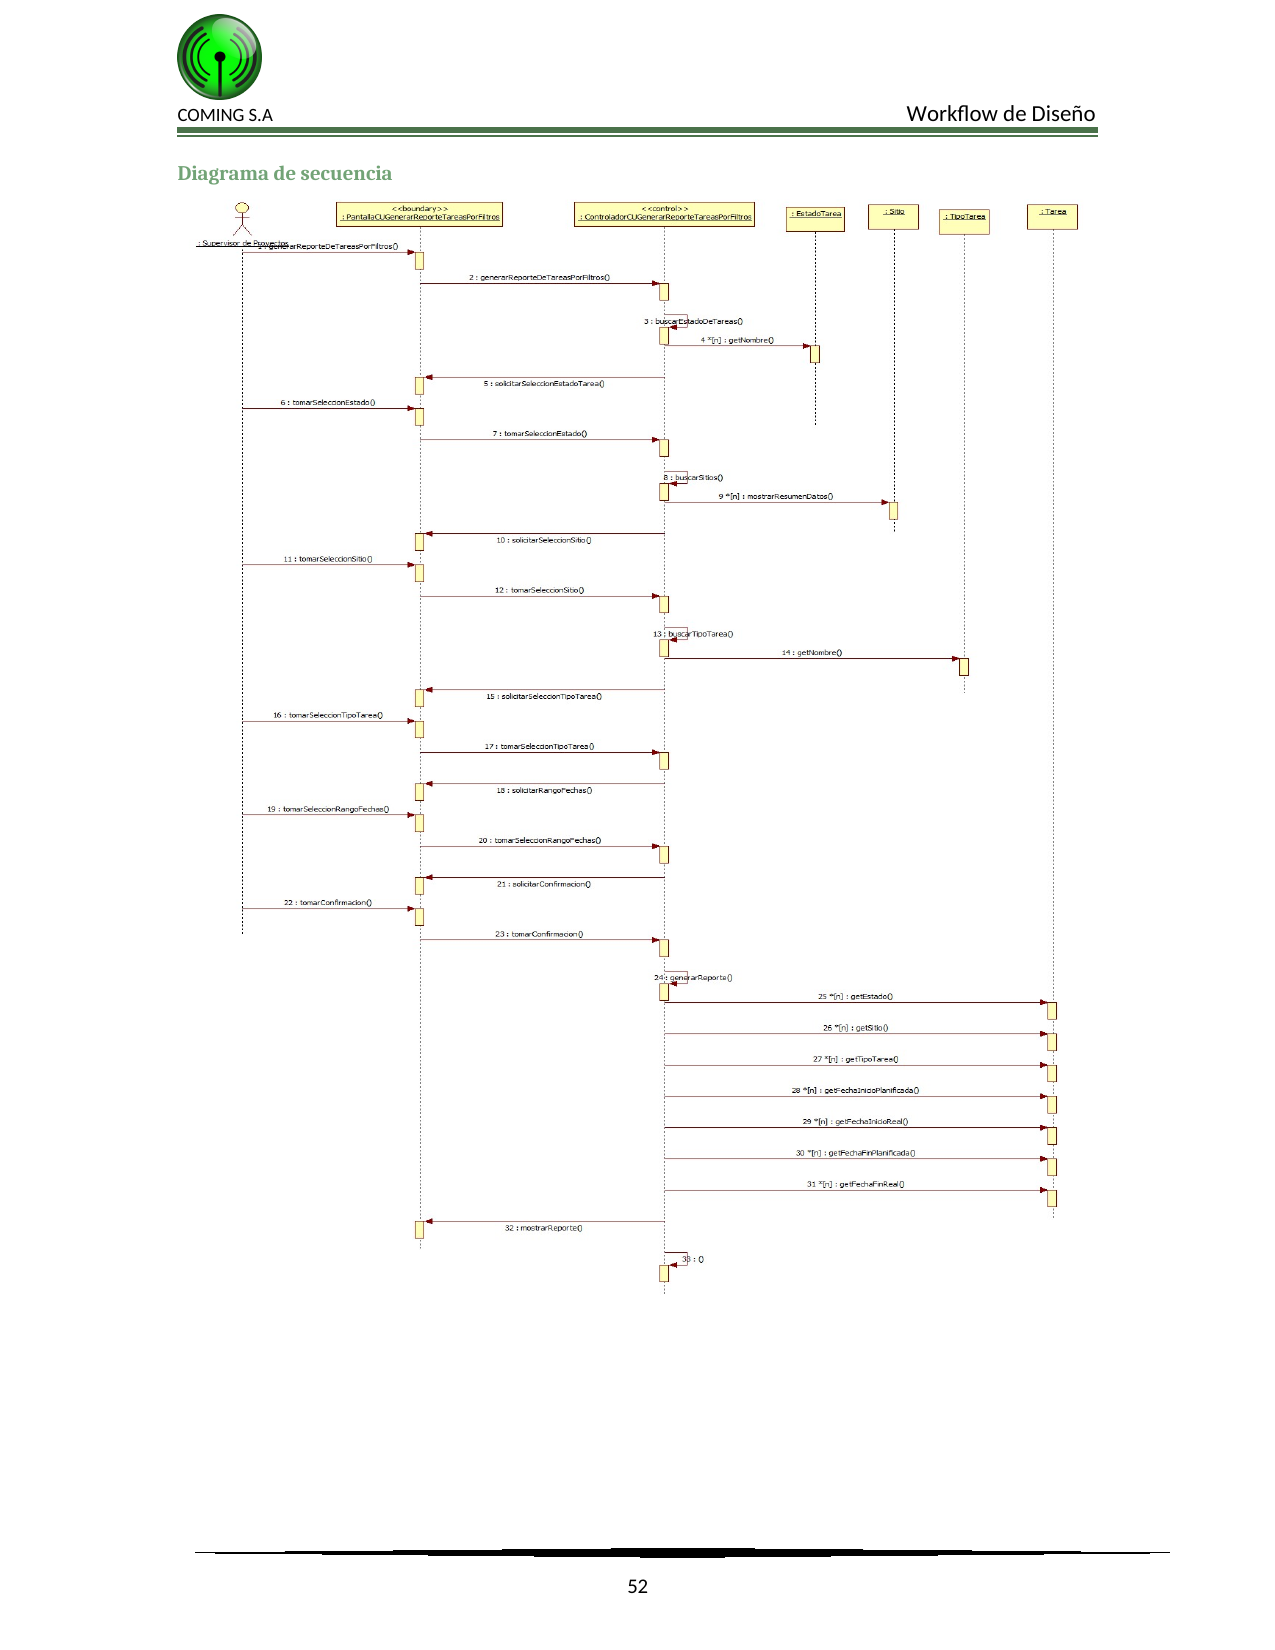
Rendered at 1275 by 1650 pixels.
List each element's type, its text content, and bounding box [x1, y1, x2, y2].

picture [177, 189, 1092, 1307]
picture [177, 14, 262, 100]
subtitle Diagrama de secuencia [177, 162, 1098, 186]
